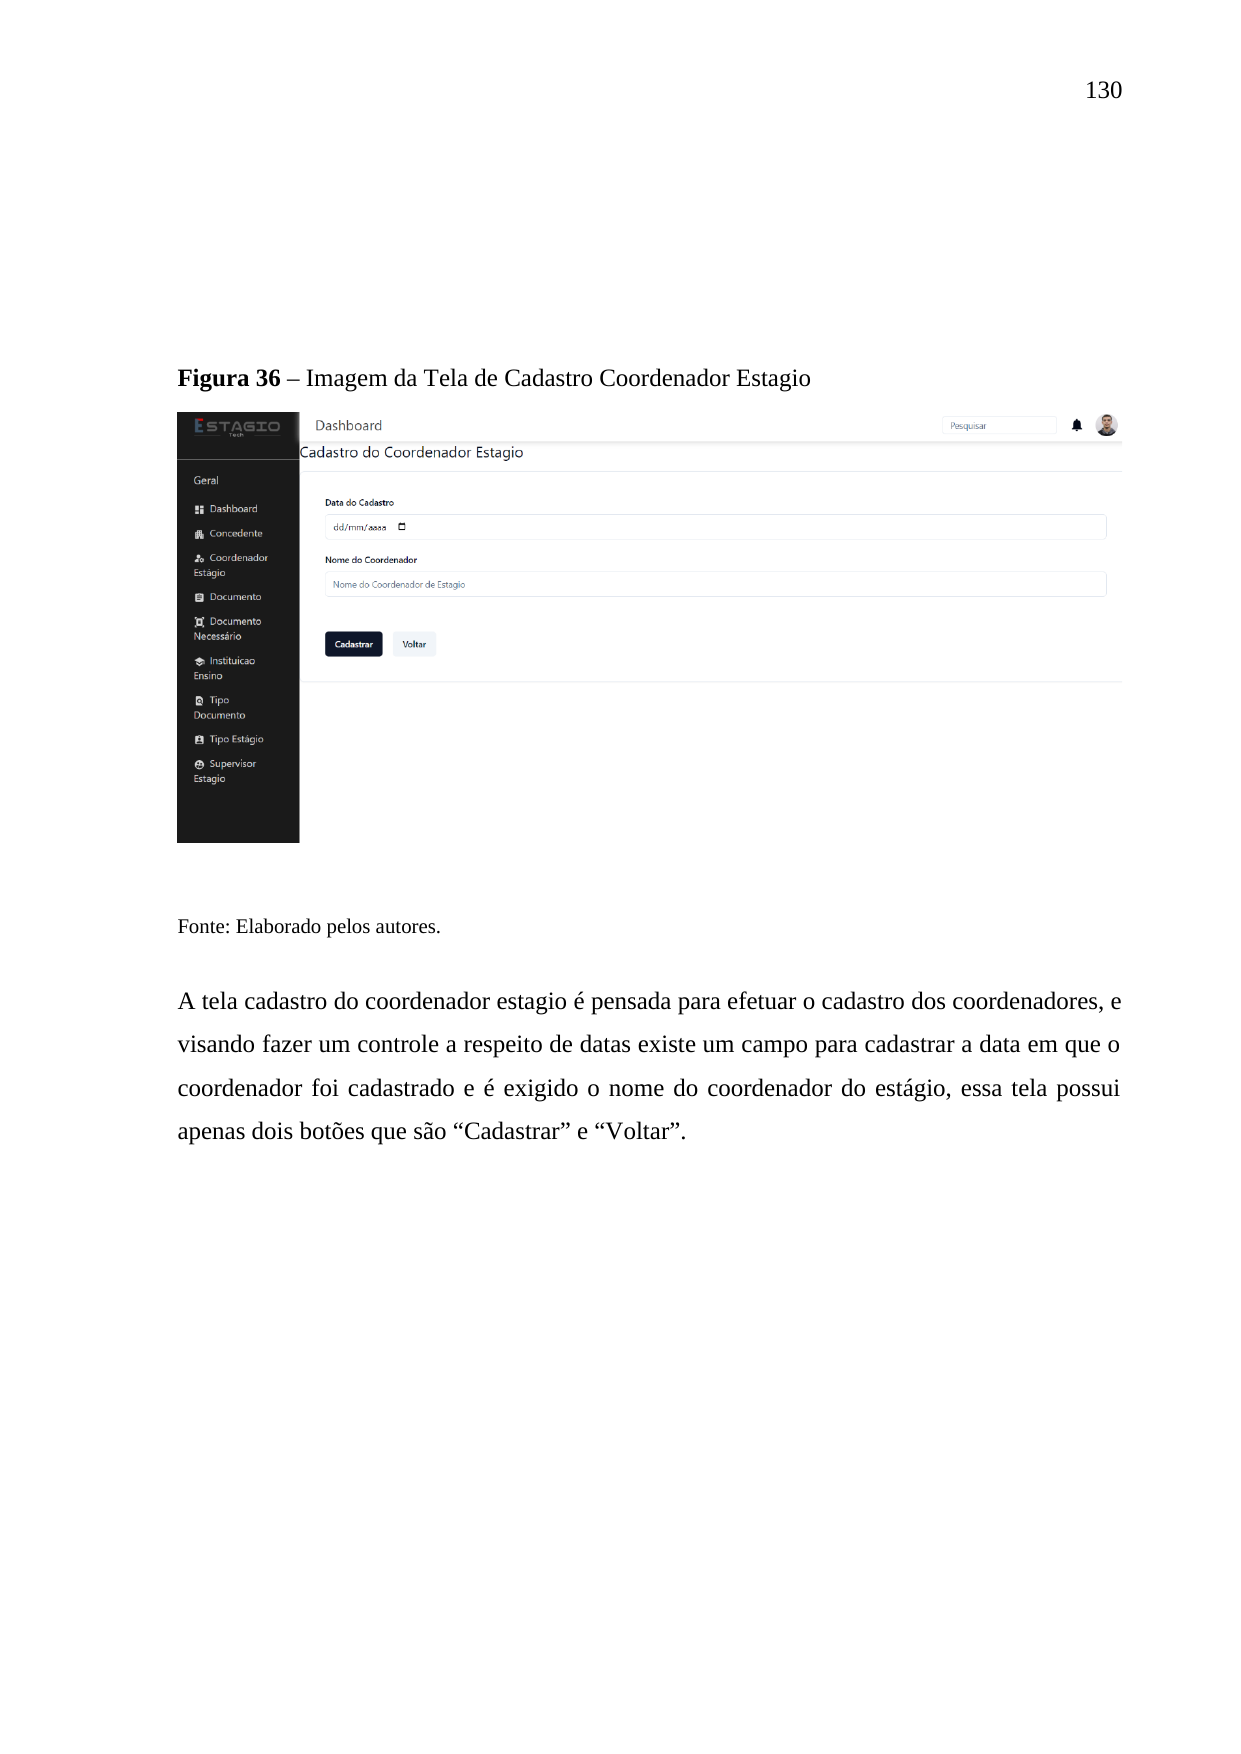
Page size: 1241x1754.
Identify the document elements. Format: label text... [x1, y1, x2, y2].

text A tela cadastro do coordenador estagio é pensada para efetuar o cadastro dos coordenadores, e visando fazer um controle a respeito de datas existe um campo para cadastrar a data em que o coordenador foi cadastrado e é exigido o nome do coordenador do estágio, essa tela possui apenas dois botões que são “Cadastrar” e “Voltar”. [177, 986, 1122, 1144]
text Fonte: Elaborado pelos autores. [177, 914, 1122, 938]
picture [177, 412, 1123, 843]
text Figura 36 – Imagem da Tela de Cadastro Coordenador Estagio [177, 363, 1122, 392]
